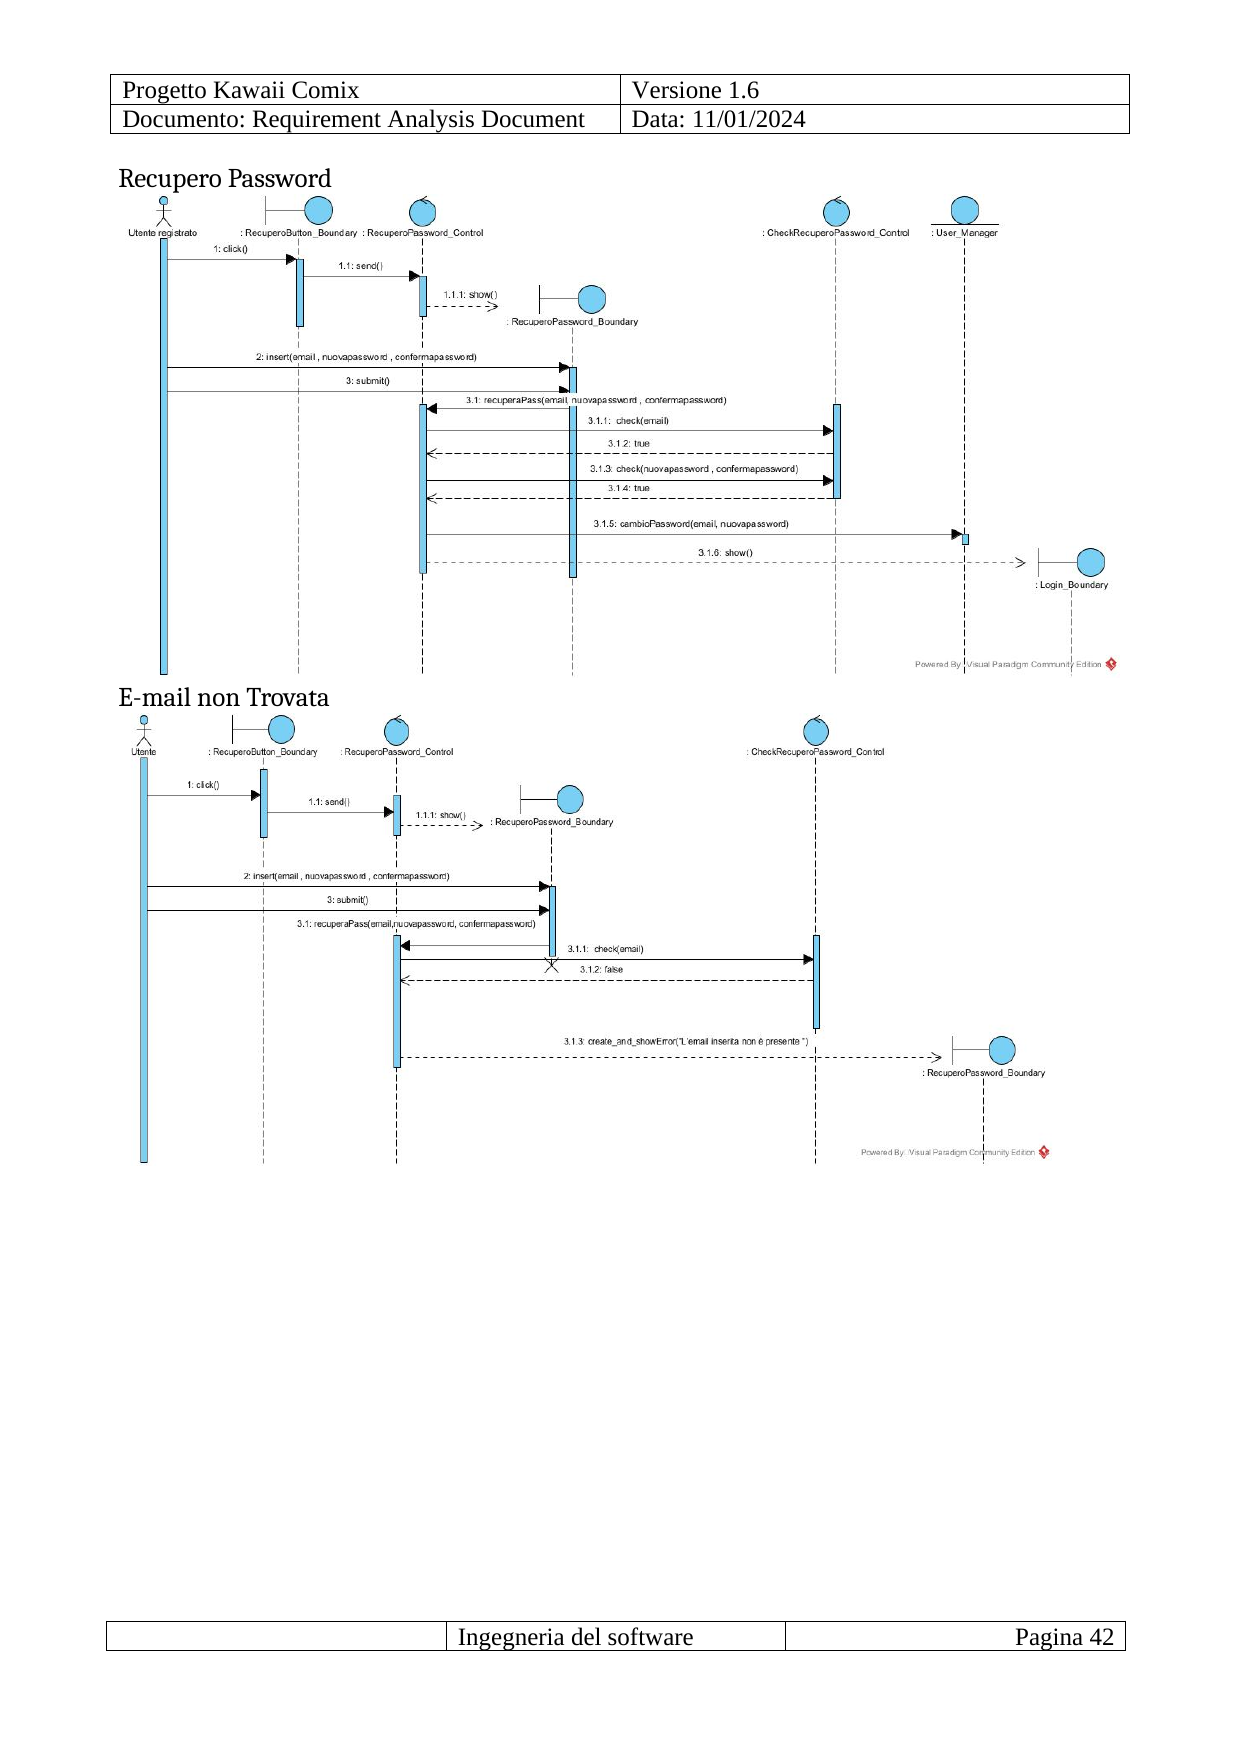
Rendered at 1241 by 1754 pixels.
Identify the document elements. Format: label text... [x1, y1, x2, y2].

subtitle Recupero Password [118, 163, 1122, 194]
picture [118, 194, 1121, 678]
picture [118, 713, 1053, 1166]
subtitle E-mail non Trovata [118, 682, 1122, 713]
